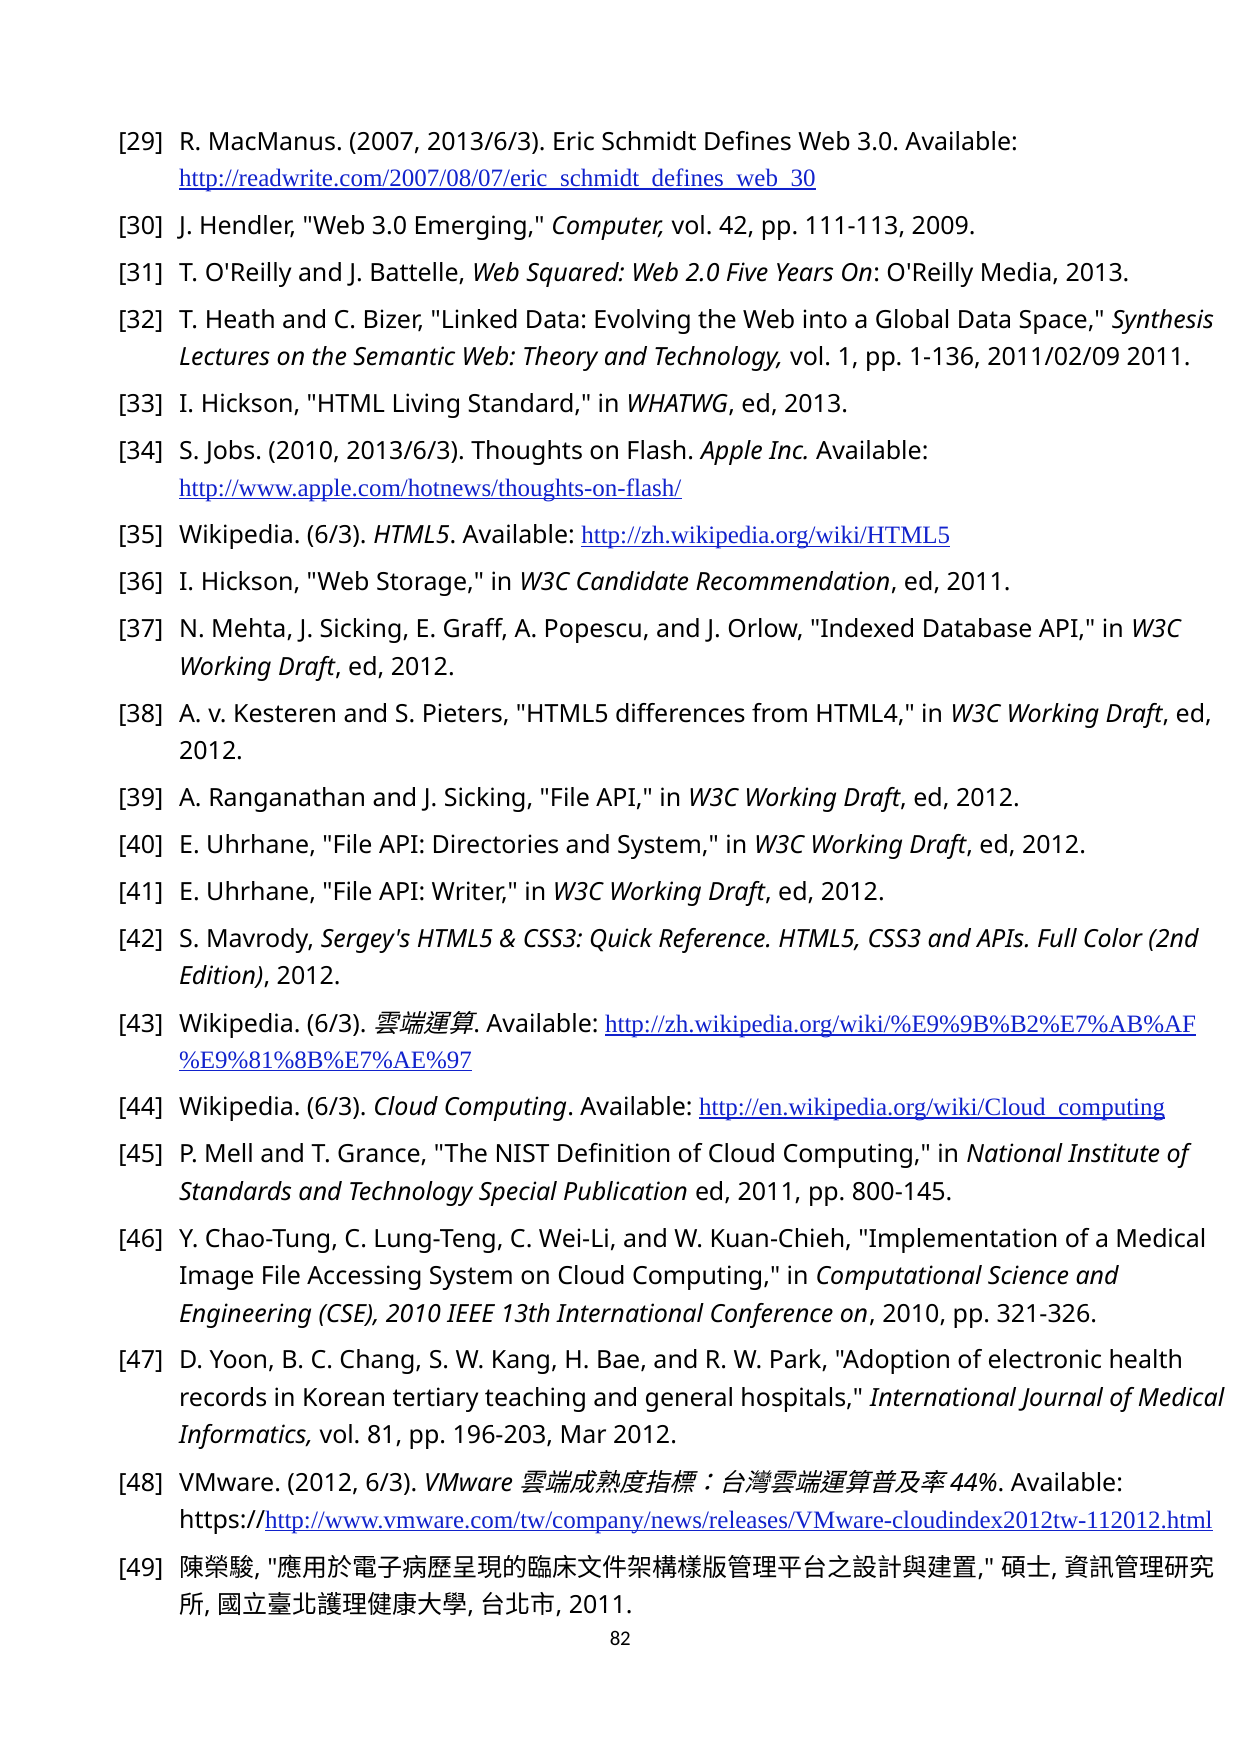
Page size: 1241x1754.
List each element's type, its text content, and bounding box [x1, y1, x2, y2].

text [40] E. Uhrhane, "File API: Directories and System," in W3C Working Draft, ed, 2012. [118, 825, 1239, 862]
text [34] S. Jobs. (2010, 2013/6/3). Thoughts on Flash. Apple Inc. Available: http://www.apple.com/hotnews/thoughts-on-flash/ [118, 431, 1239, 506]
text [48] VMware. (2012, 6/3). VMware 雲端成熟度指標：台灣雲端運算普及率 44%. Available: https://http://www.vmware.com/tw/company/news/releases/VMware-cloudindex2012tw-112012.html [118, 1462, 1239, 1537]
text [45] P. Mell and T. Grance, "The NIST Definition of Cloud Computing," in National Institute of Standards and Technology Special Publication ed, 2011, pp. 800-145. [118, 1134, 1239, 1209]
text [47] D. Yoon, B. C. Chang, S. W. Kang, H. Bae, and R. W. Park, "Adoption of electronic health records in Korean tertiary teaching and general hospitals," International Journal of Medical Informatics, vol. 81, pp. 196-203, Mar 2012. [118, 1340, 1239, 1453]
text [43] Wikipedia. (6/3). 雲端運算. Available: http://zh.wikipedia.org/wiki/%E9%9B%B2%E7%AB%AF%E9%81%8B%E7%AE%97 [118, 1003, 1239, 1078]
text [46] Y. Chao-Tung, C. Lung-Teng, C. Wei-Li, and W. Kuan-Chieh, "Implementation of a Medical Image File Accessing System on Cloud Computing," in Computational Science and Engineering (CSE), 2010 IEEE 13th International Conference on, 2010, pp. 321-326. [118, 1218, 1239, 1331]
text [44] Wikipedia. (6/3). Cloud Computing. Available: http://en.wikipedia.org/wiki/Cloud_computing [118, 1087, 1239, 1125]
text [36] I. Hickson, "Web Storage," in W3C Candidate Recommendation, ed, 2011. [118, 562, 1239, 600]
text [41] E. Uhrhane, "File API: Writer," in W3C Working Draft, ed, 2012. [118, 872, 1239, 909]
text [38] A. v. Kesteren and S. Pieters, "HTML5 differences from HTML4," in W3C Working Draft, ed, 2012. [118, 693, 1239, 768]
text [42] S. Mavrody, Sergey's HTML5 & CSS3: Quick Reference. HTML5, CSS3 and APIs. Full Color (2nd Edition), 2012. [118, 918, 1239, 993]
text [35] Wikipedia. (6/3). HTML5. Available: http://zh.wikipedia.org/wiki/HTML5 [118, 515, 1239, 553]
text [49] 陳榮駿, "應用於電子病歷呈現的臨床文件架構樣版管理平台之設計與建置," 碩士, 資訊管理研究所, 國立臺北護理健康大學, 台北市, 2011. [118, 1547, 1239, 1622]
text [31] T. O'Reilly and J. Battelle, Web Squared: Web 2.0 Five Years On: O'Reilly Media, 2013. [118, 253, 1239, 290]
text [33] I. Hickson, "HTML Living Standard," in WHATWG, ed, 2013. [118, 384, 1239, 422]
text [32] T. Heath and C. Bizer, "Linked Data: Evolving the Web into a Global Data Space," Synthesis Lectures on the Semantic Web: Theory and Technology, vol. 1, pp. 1-136, 2011/02/09 2011. [118, 300, 1239, 375]
text [37] N. Mehta, J. Sicking, E. Graff, A. Popescu, and J. Orlow, "Indexed Database API," in W3C Working Draft, ed, 2012. [118, 609, 1239, 684]
text [30] J. Hendler, "Web 3.0 Emerging," Computer, vol. 42, pp. 111-113, 2009. [118, 206, 1239, 243]
text [29] R. MacManus. (2007, 2013/6/3). Eric Schmidt Defines Web 3.0. Available: http://readwrite.com/2007/08/07/eric_schmidt_defines_web_30 [118, 122, 1239, 197]
text [39] A. Ranganathan and J. Sicking, "File API," in W3C Working Draft, ed, 2012. [118, 778, 1239, 815]
